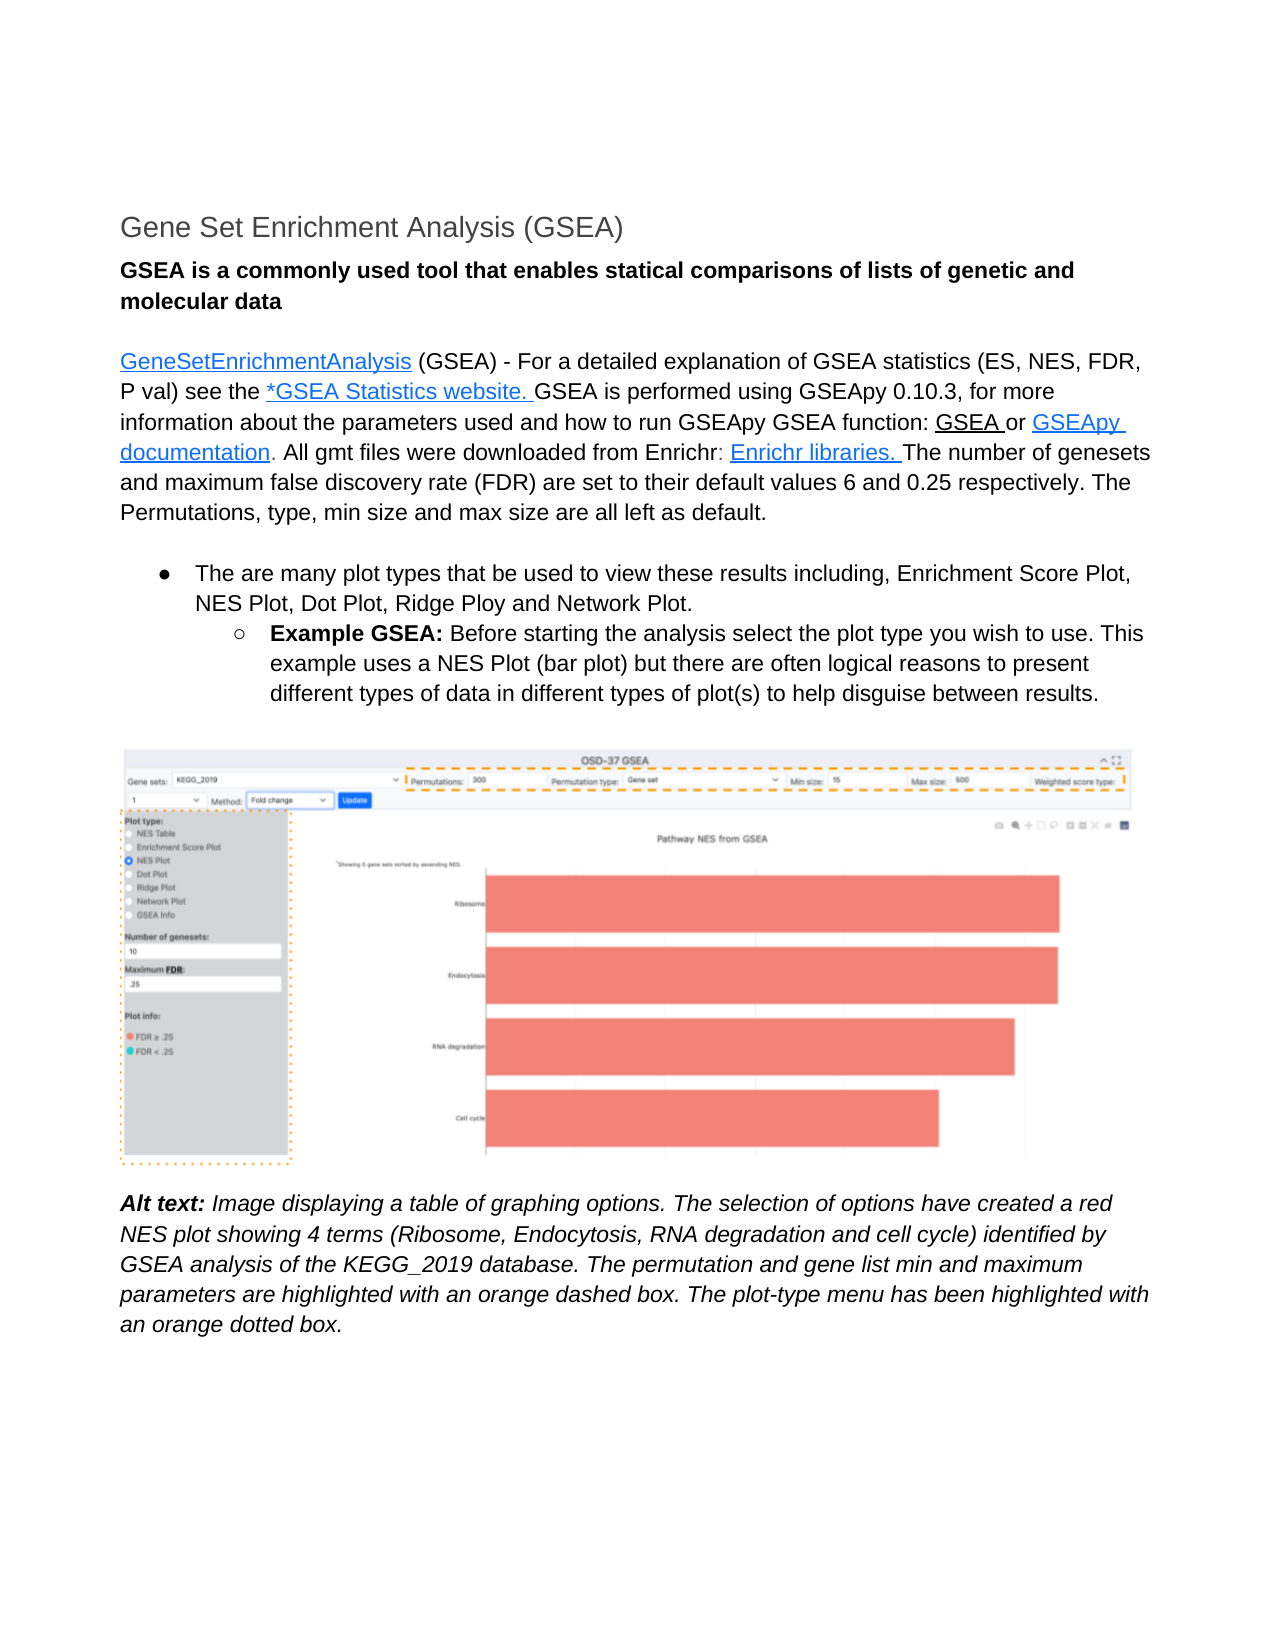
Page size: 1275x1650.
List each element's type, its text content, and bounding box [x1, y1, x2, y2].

text Alt text: Image displaying a table of graphing options. The selection of options have created a red NES plot showing 4 terms (Ribosome, Endocytosis, RNA degradation and cell cycle) identified by GSEA analysis of the KEGG_2019 database. The permutation and gene list min and maximum parameters are highlighted with an orange dashed box. The plot-type menu has been highlighted with an orange dotted box. [120, 1190, 1155, 1338]
picture [120, 740, 1155, 1187]
list Example GSEA: Before starting the analysis select the plot type you wish to use. This example uses a NES Plot (bar plot) but there are often logical reasons to present different types of data in different types of plot(s) to help disguise between results. [232, 620, 1155, 707]
subtitle Gene Set Enrichment Analysis (GSEA) [120, 211, 1155, 244]
list The are many plot types that be used to view these results including, Enrichment Score Plot, NES Plot, Dot Plot, Ridge Ploy and Network Plot. [157, 559, 1155, 616]
text GSEA is a commonly used tool that enables statical comparisons of lists of genetic and molecular data [120, 257, 1155, 314]
text GeneSetEnrichmentAnalysis (GSEA) - For a detailed explanation of GSEA statistics (ES, NES, FDR, P val) see the *GSEA Statistics website. GSEA is performed using GSEApy 0.10.3, for more information about the parameters used and how to run GSEApy GSEA function: GSEA or GSEApy documentation. All gmt files were downloaded from Enrichr: Enrichr libraries. The number of genesets and maximum false discovery rate (FDR) are set to their default values 6 and 0.25 respectively. The Permutations, type, min size and max size are all left as default. [120, 348, 1155, 525]
